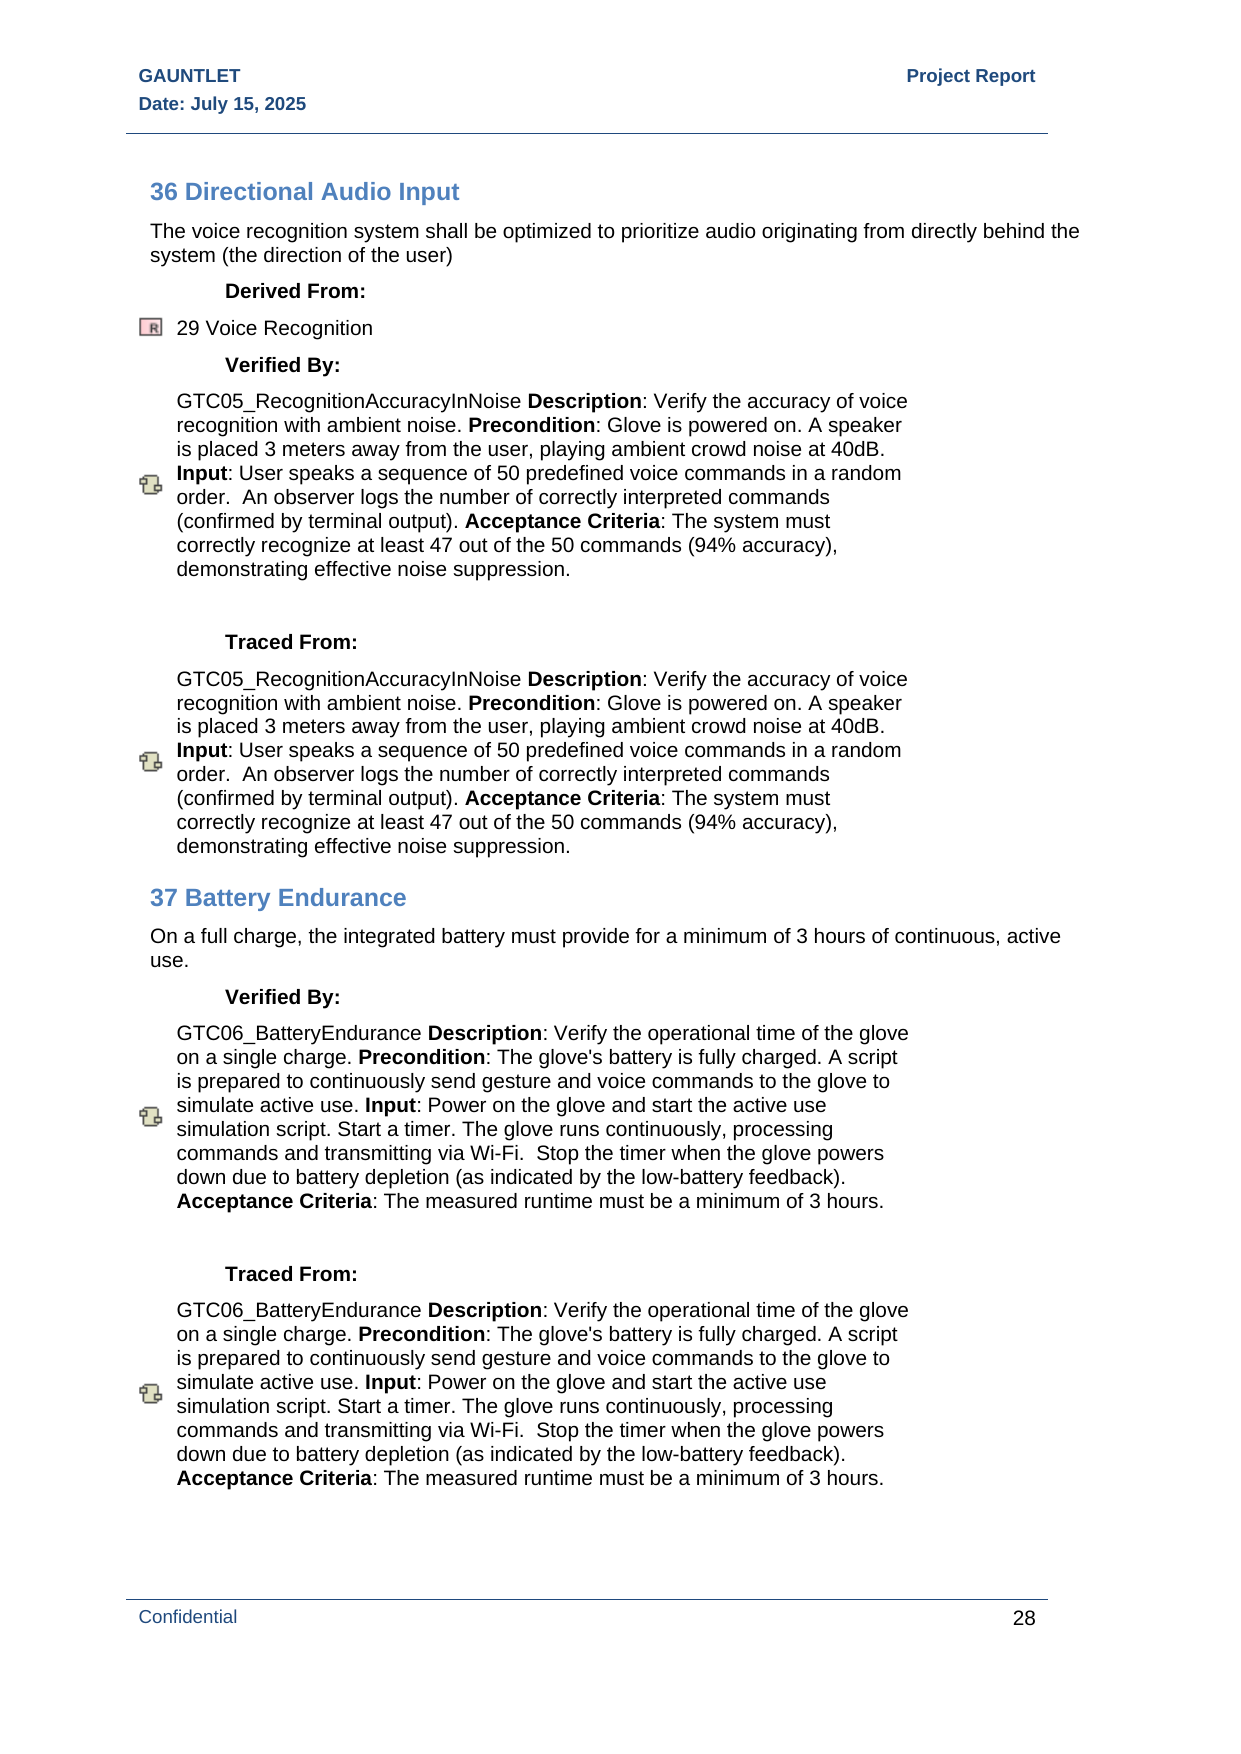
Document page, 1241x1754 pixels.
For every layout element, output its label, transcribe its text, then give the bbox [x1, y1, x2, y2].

table_header [128, 1021, 165, 1225]
table_header 29 Voice Recognition [165, 315, 926, 353]
table_header GTC06_BatteryEndurance Description: Verify the operational time of the glove on a single charge. Precondition: The glove's battery is fully charged. A script is prepared to continuously send gesture and voice commands to the glove to simulate active use. Input: Power on the glove and start the active use simulation script. Start a timer. The glove runs continuously, processing commands and transmitting via Wi-Fi. Stop the timer when the glove powers down due to battery depletion (as indicated by the low-battery feedback). Acceptance Criteria: The measured runtime must be a minimum of 3 hours. [165, 1021, 926, 1225]
table_header [128, 315, 165, 353]
text On a full charge, the integrated battery must provide for a minimum of 3 hours of continuous, active use. [150, 924, 1090, 972]
table_header [128, 1298, 165, 1502]
text Derived From: [225, 279, 1090, 303]
text Traced From: [150, 630, 1090, 654]
picture [138, 1381, 164, 1407]
picture [138, 472, 164, 498]
picture [138, 1104, 164, 1130]
table_header [128, 666, 165, 871]
table_header [128, 389, 165, 593]
text Verified By: [225, 985, 1090, 1009]
text Verified By: [225, 353, 1090, 377]
table_header GTC06_BatteryEndurance Description: Verify the operational time of the glove on a single charge. Precondition: The glove's battery is fully charged. A script is prepared to continuously send gesture and voice commands to the glove to simulate active use. Input: Power on the glove and start the active use simulation script. Start a timer. The glove runs continuously, processing commands and transmitting via Wi-Fi. Stop the timer when the glove powers down due to battery depletion (as indicated by the low-battery feedback). Acceptance Criteria: The measured runtime must be a minimum of 3 hours. [165, 1298, 926, 1502]
subtitle 37 Battery Endurance [150, 883, 1090, 912]
subtitle 36 Directional Audio Input [150, 177, 1090, 206]
text The voice recognition system shall be optimized to prioritize audio originating from directly behind the system (the direction of the user) [150, 218, 1090, 266]
text Traced From: [150, 1262, 1090, 1286]
picture [138, 315, 164, 341]
picture [138, 749, 164, 775]
